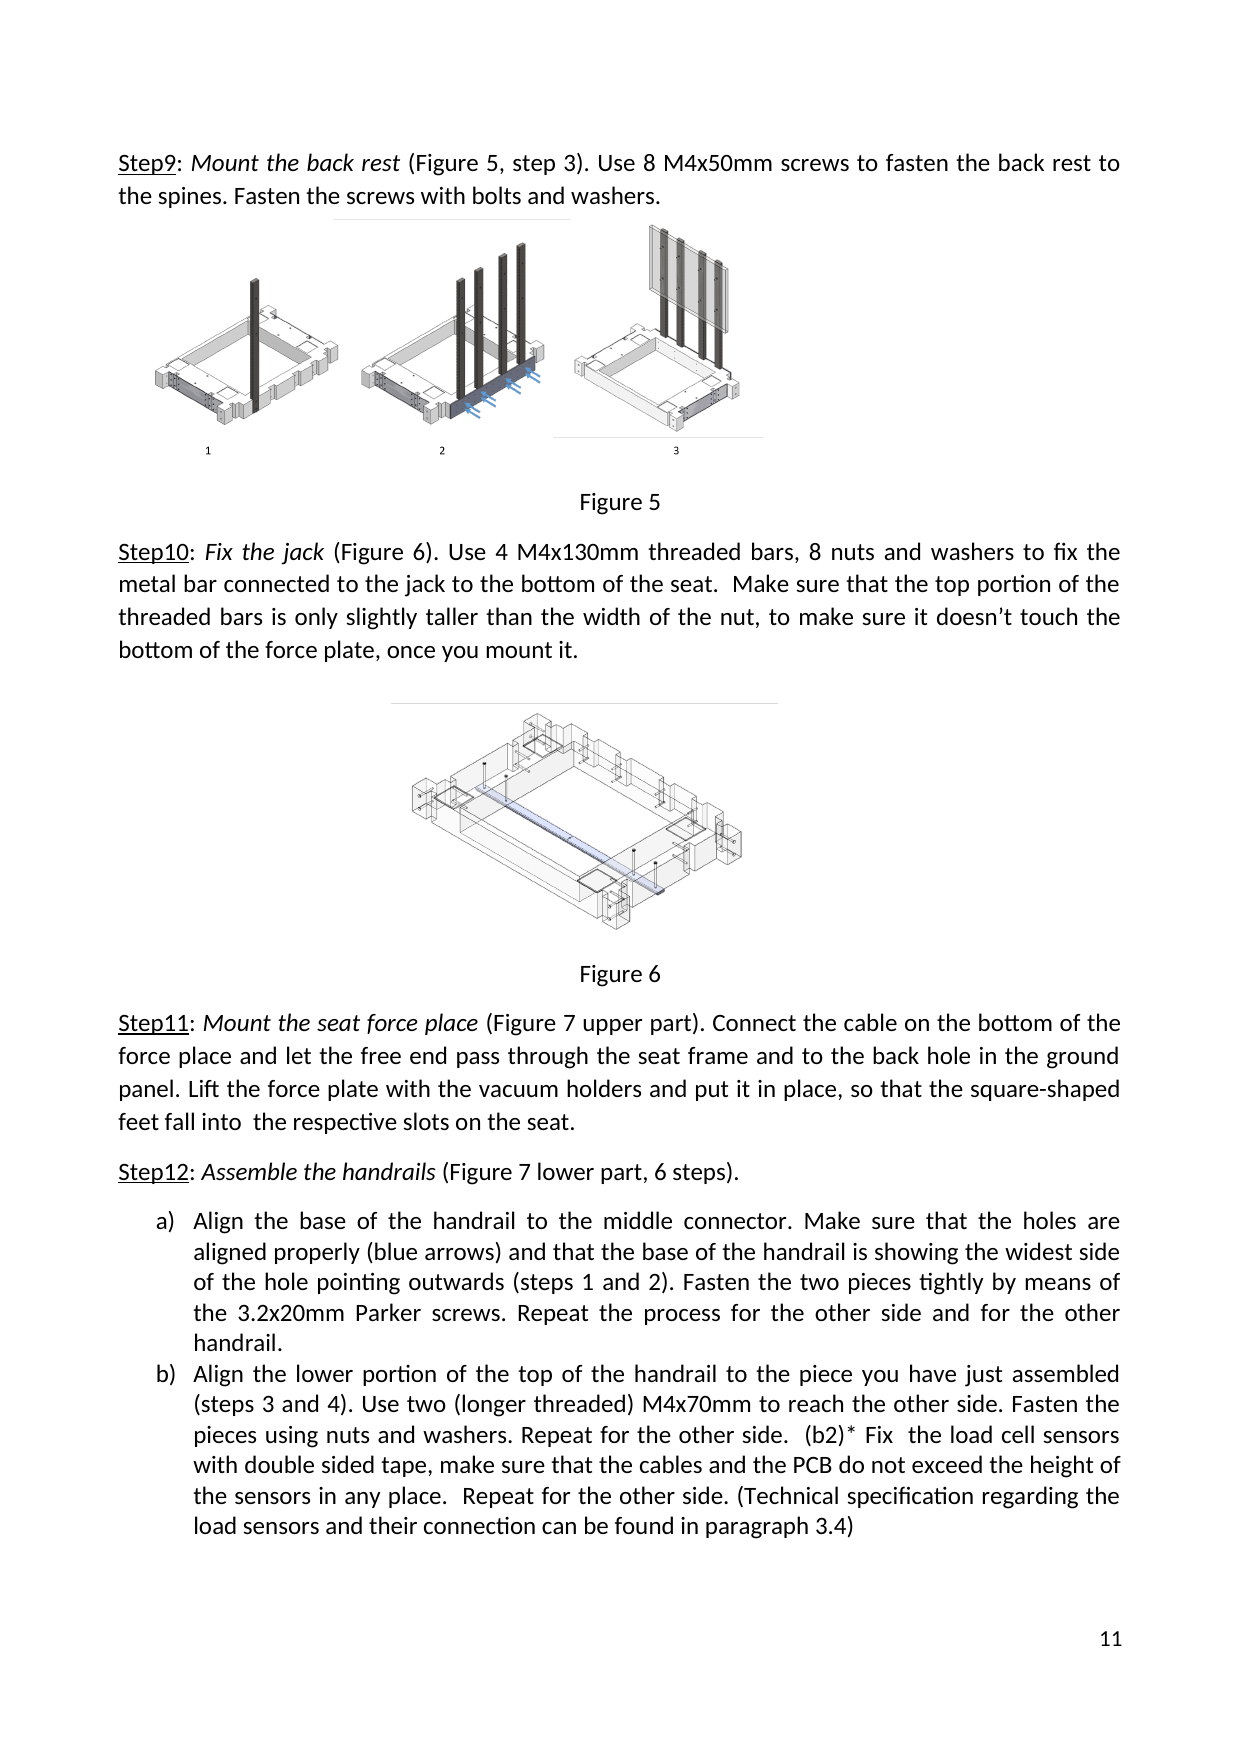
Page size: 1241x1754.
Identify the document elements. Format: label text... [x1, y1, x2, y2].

list Align the base of the handrail to the middle connector. Make sure that the holes are aligned properly (blue arrows) and that the base of the handrail is showing the widest side of the hole pointing outwards (steps 1 and 2). Fasten the two pieces tightly by means of the 3.2x20mm Parker screws. Repeat the process for the other side and for the other handrail. [156, 1205, 1122, 1358]
text Step9: Mount the back rest (Figure 5, step 3). Use 8 M4x50mm screws to fasten the back rest to the spines. Fasten the screws with bolts and washers. [118, 148, 1122, 211]
text Step12: Assemble the handrails (Figure 7 lower part, 6 steps). [118, 1156, 1122, 1186]
list Align the lower portion of the top of the handrail to the piece you have just assembled (steps 3 and 4). Use two (longer threaded) M4x70mm to reach the other side. Fasten the pieces using nuts and washers. Repeat for the other side. (b2)* Fix the load cell sensors with double sided tape, make sure that the cables and the PCB do not exceed the height of the sensors in any place. Repeat for the other side. (Technical specification regarding the load sensors and their connection can be found in paragraph 3.4) [156, 1358, 1122, 1541]
picture [118, 217, 764, 465]
text Step10: Fix the jack (Figure 6). Use 4 M4x130mm threaded bars, 8 nuts and washers to fix the metal bar connected to the jack to the bottom of the seat. Make sure that the top portion of the threaded bars is only slightly taller than the width of the nut, to make sure it doesn’t touch the bottom of the force plate, once you mount it. [118, 536, 1122, 665]
text Step11: Mount the seat force place (Figure 7 upper part). Connect the cable on the bottom of the force place and let the free end pass through the seat frame and to the back hole in the ground panel. Lift the force plate with the vacuum holders and put it in place, so that the square-shaped feet fall into the respective slots on the seat. [118, 1007, 1122, 1137]
picture [391, 703, 778, 937]
